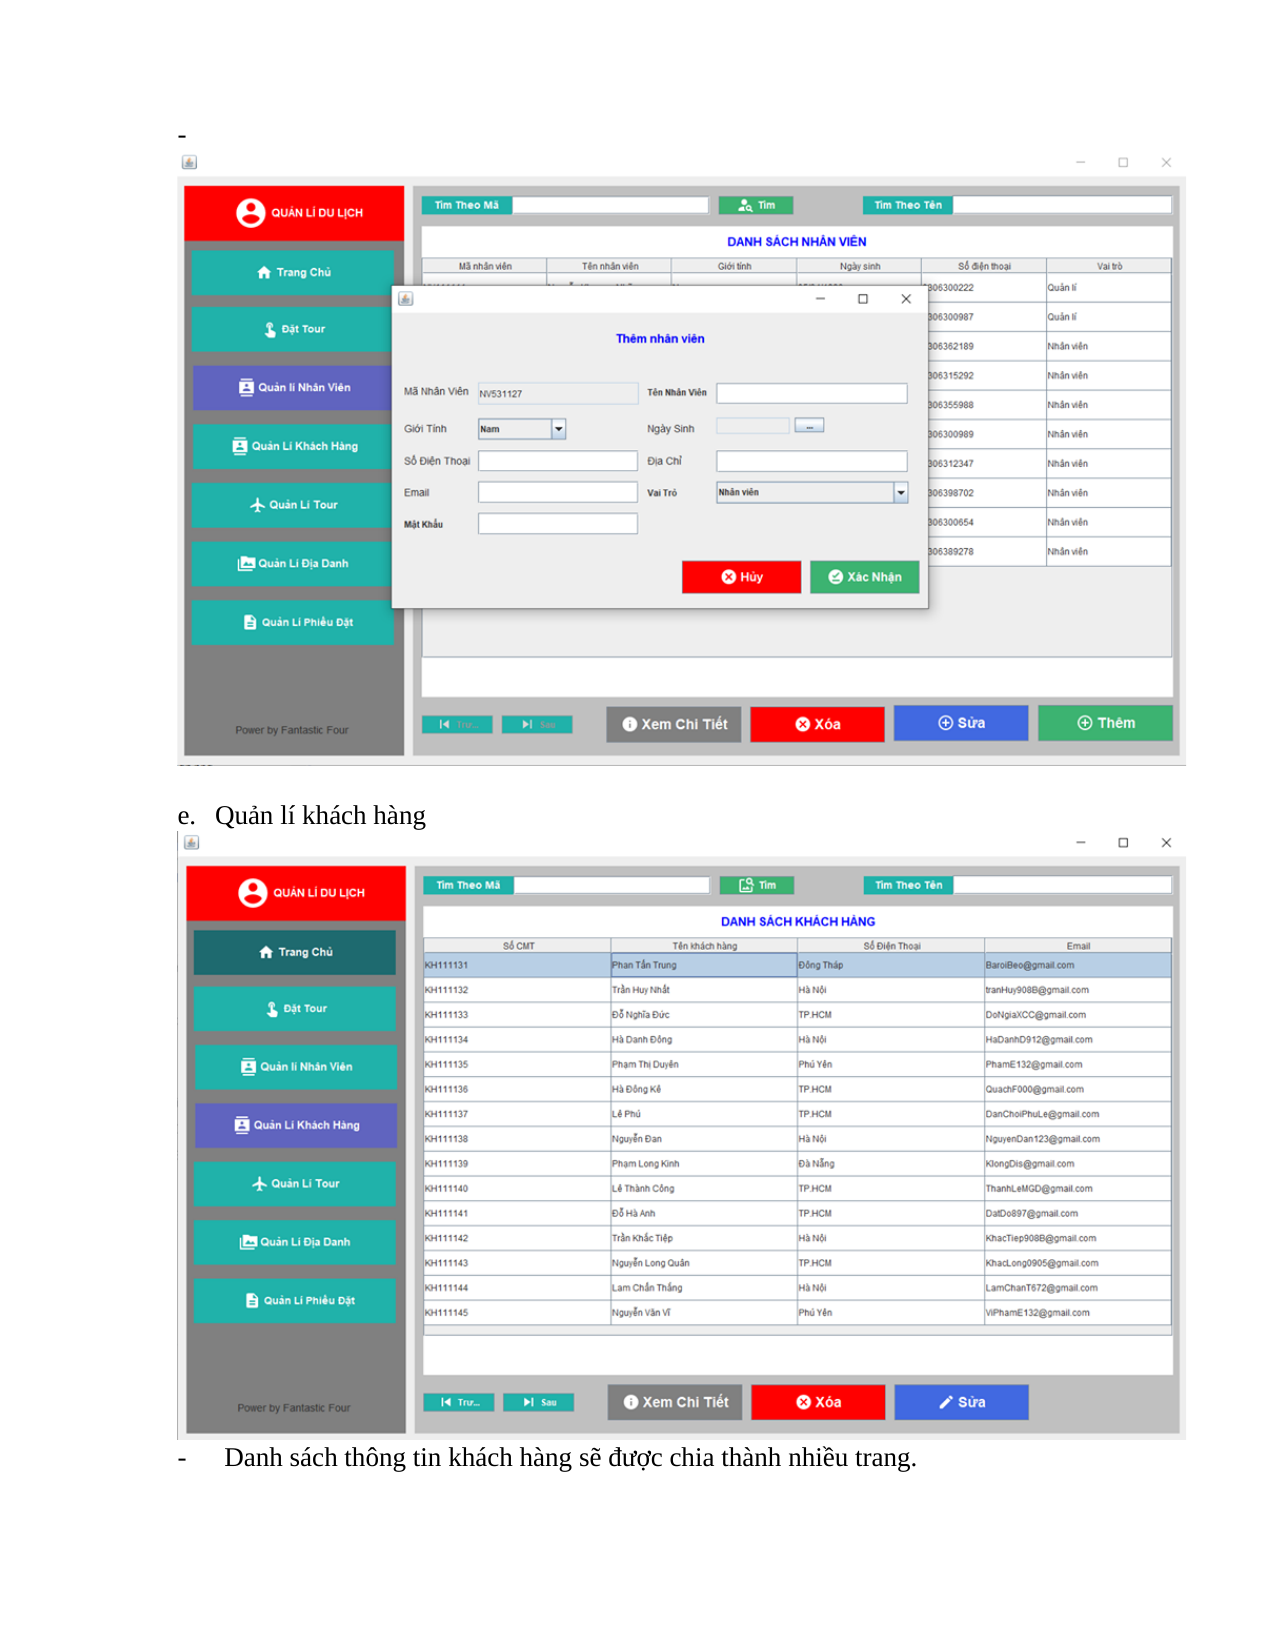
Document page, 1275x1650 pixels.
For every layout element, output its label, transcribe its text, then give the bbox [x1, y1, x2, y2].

picture [177, 150, 1187, 766]
picture [177, 831, 1187, 1440]
list Danh sách thông tin khách hàng sẽ được chia thành nhiều trang. [177, 1441, 1186, 1472]
list Quản lí khách hàng [177, 799, 1186, 830]
